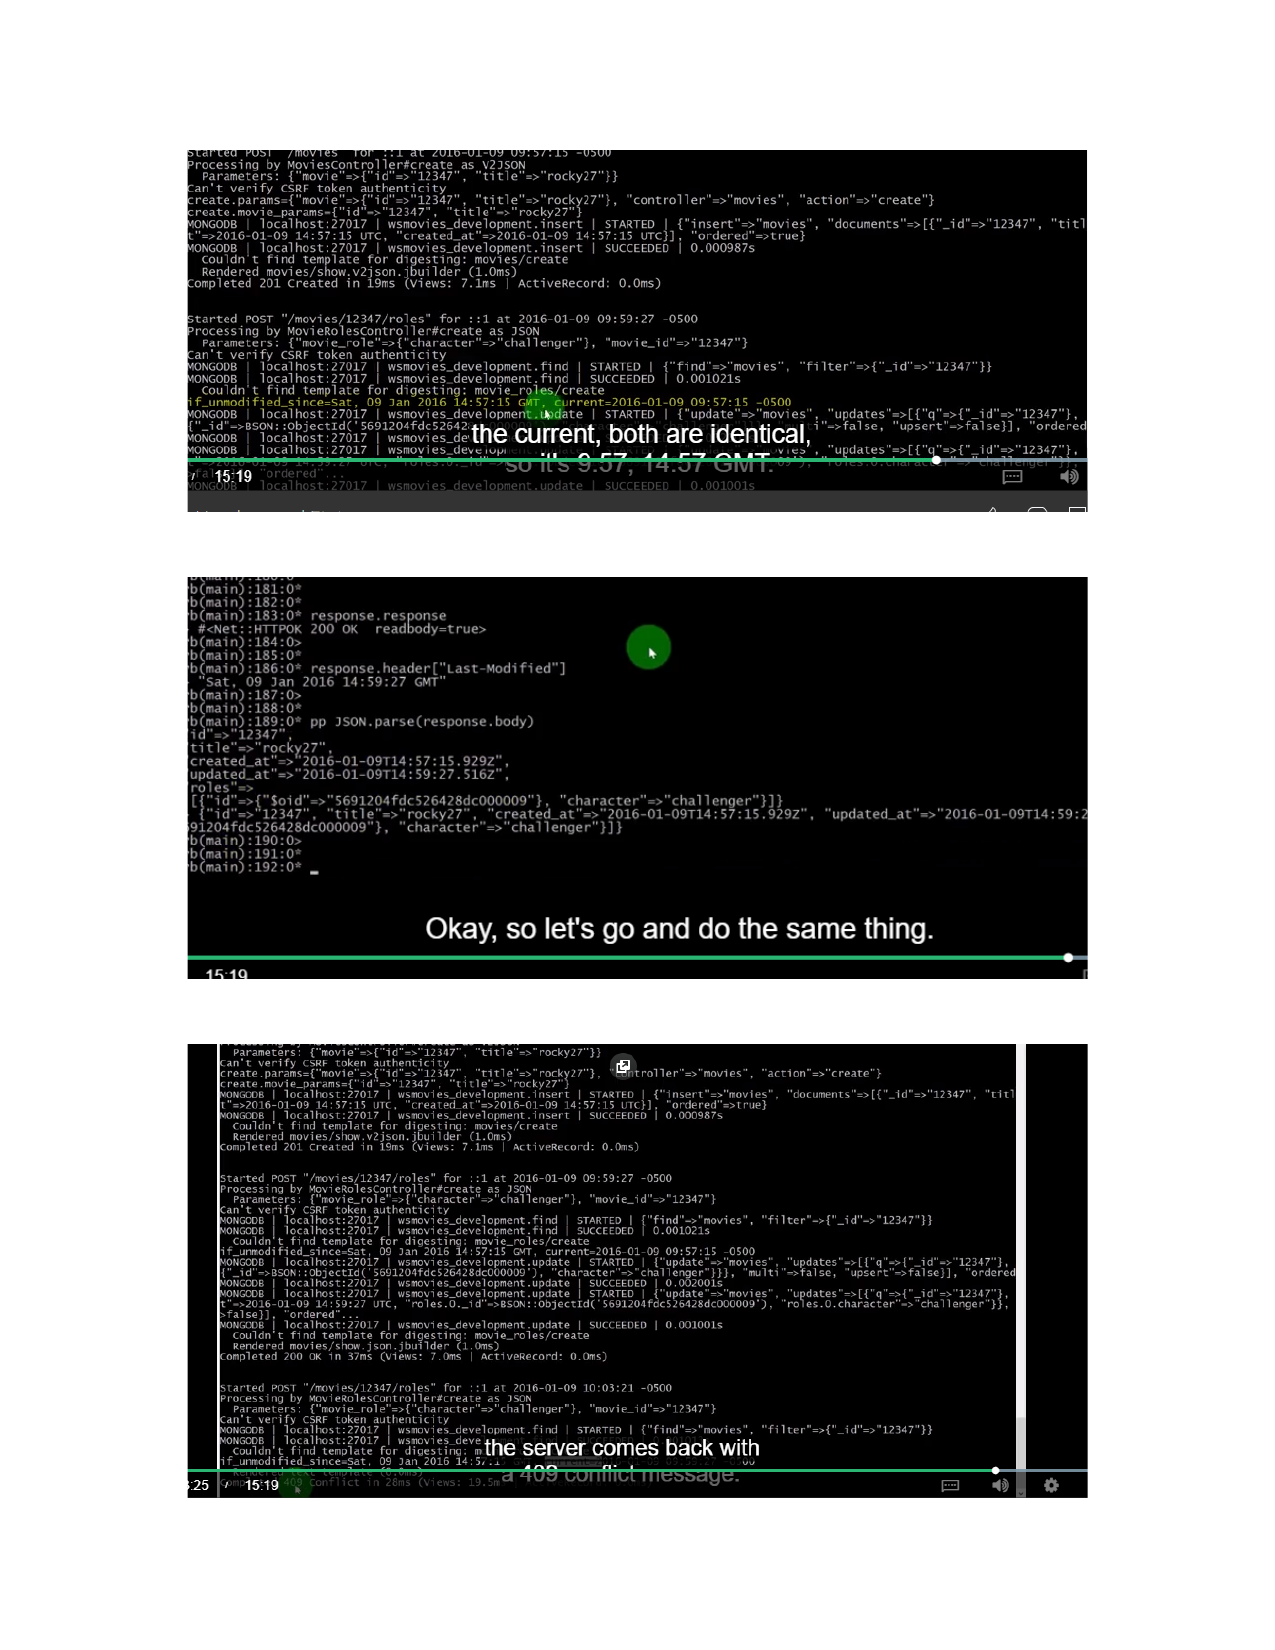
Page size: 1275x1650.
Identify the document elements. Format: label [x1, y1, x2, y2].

picture [187, 150, 1088, 512]
picture [187, 577, 1088, 979]
picture [187, 1044, 1088, 1498]
